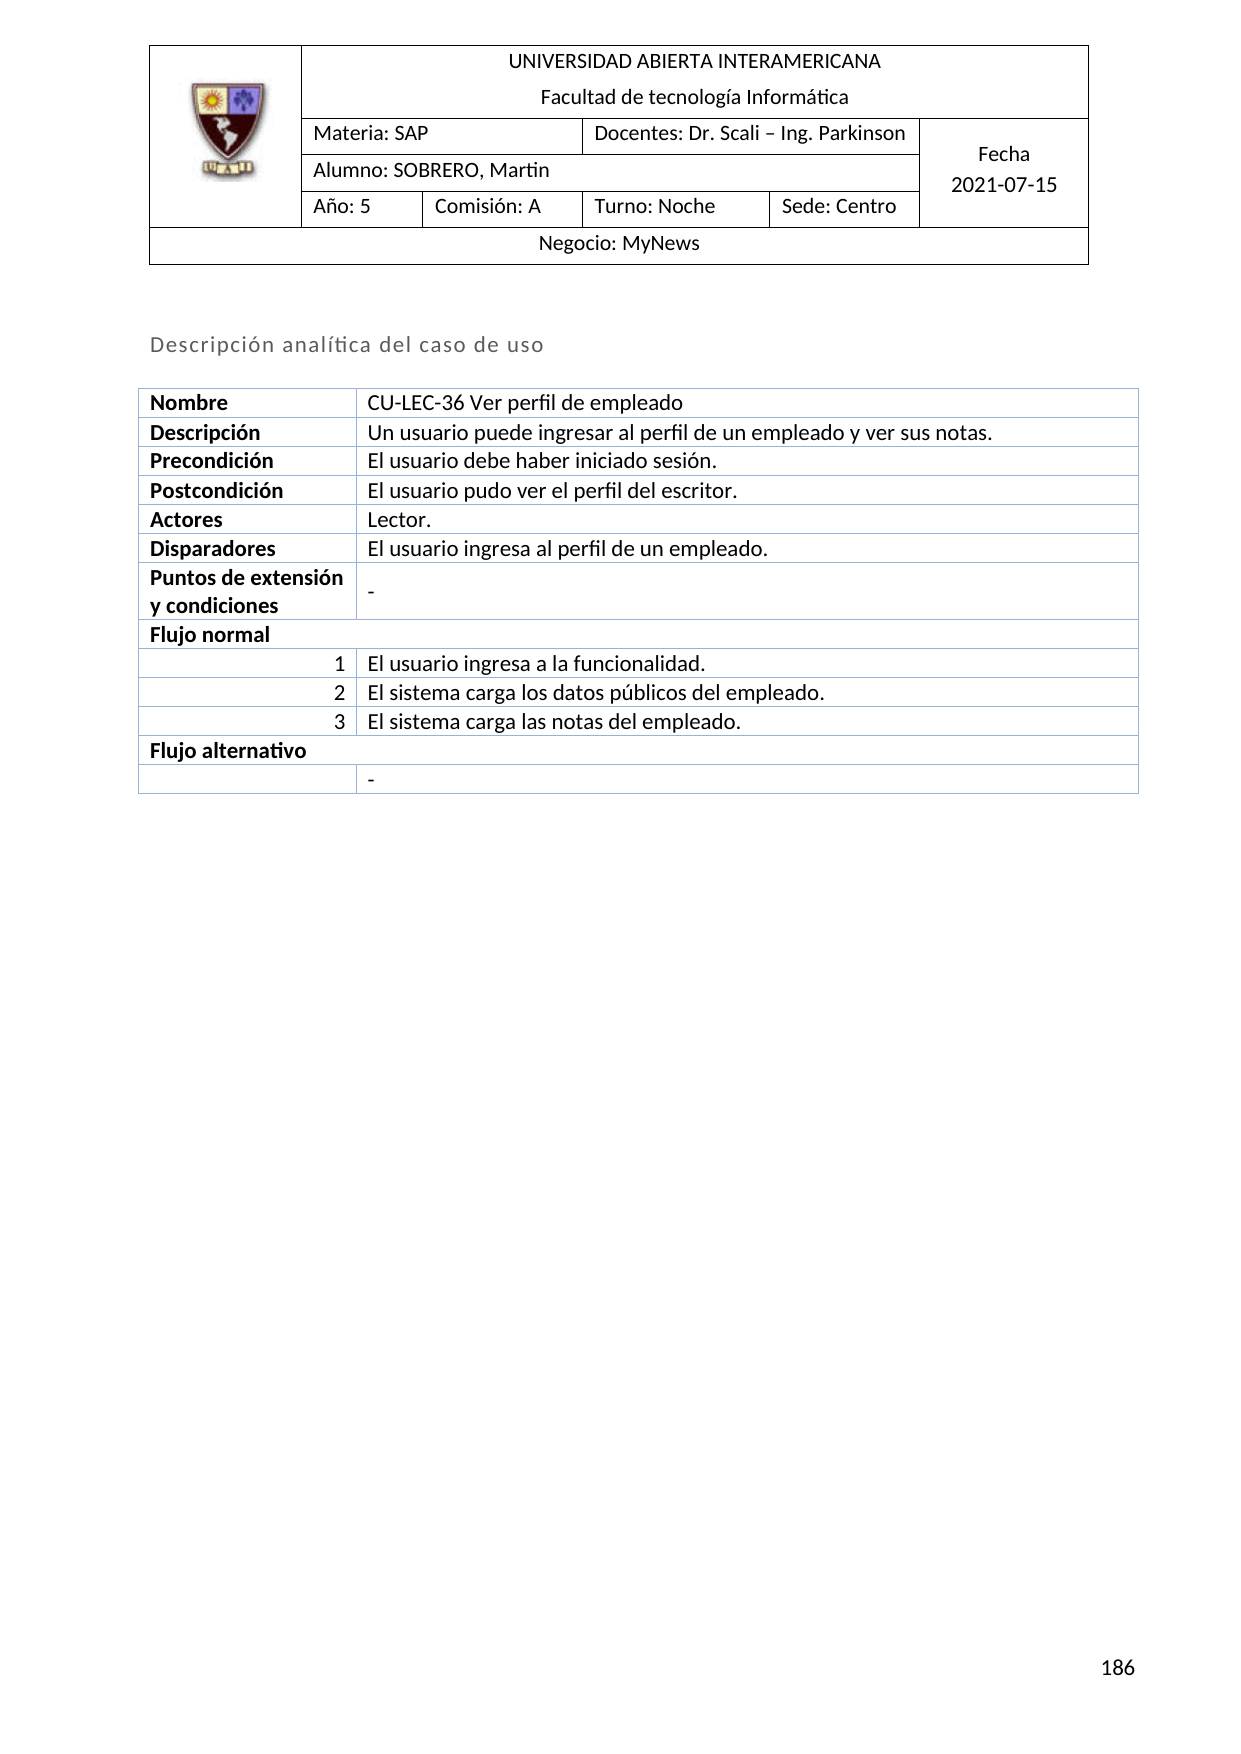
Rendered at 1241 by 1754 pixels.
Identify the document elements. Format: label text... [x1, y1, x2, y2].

table_cell Postcondición [139, 476, 356, 504]
table_cell El usuario pudo ver el perfil del escritor. [357, 476, 1138, 504]
table_cell El usuario debe haber iniciado sesión. [357, 447, 1138, 475]
table_cell El sistema carga las notas del empleado. [357, 707, 1138, 735]
table_cell 2 [139, 678, 356, 706]
table_cell Lector. [357, 505, 1138, 533]
table_cell El usuario ingresa a la funcionalidad. [357, 649, 1138, 677]
picture [177, 74, 278, 187]
table_cell 3 [139, 707, 356, 735]
table_header Nombre [139, 389, 356, 417]
subtitle Descripción analítica del caso de uso [150, 330, 1135, 358]
table_cell Disparadores [139, 534, 356, 562]
table_cell 1 [139, 649, 356, 677]
table_cell Un usuario puede ingresar al perfil de un empleado y ver sus notas. [357, 418, 1138, 446]
table_cell El sistema carga los datos públicos del empleado. [357, 678, 1138, 706]
table_cell Flujo normal [139, 620, 1138, 648]
table_cell - [357, 765, 1138, 793]
table_cell Precondición [139, 447, 356, 475]
table_cell Actores [139, 505, 356, 533]
table_cell - [357, 563, 1138, 619]
table_cell [139, 765, 356, 793]
table_cell El usuario ingresa al perfil de un empleado. [357, 534, 1138, 562]
table_cell Puntos de extensión y condiciones [139, 563, 356, 619]
table_cell Flujo alternativo [139, 736, 1138, 764]
table_cell Descripción [139, 418, 356, 446]
table_header CU-LEC-36 Ver perfil de empleado [357, 389, 1138, 417]
